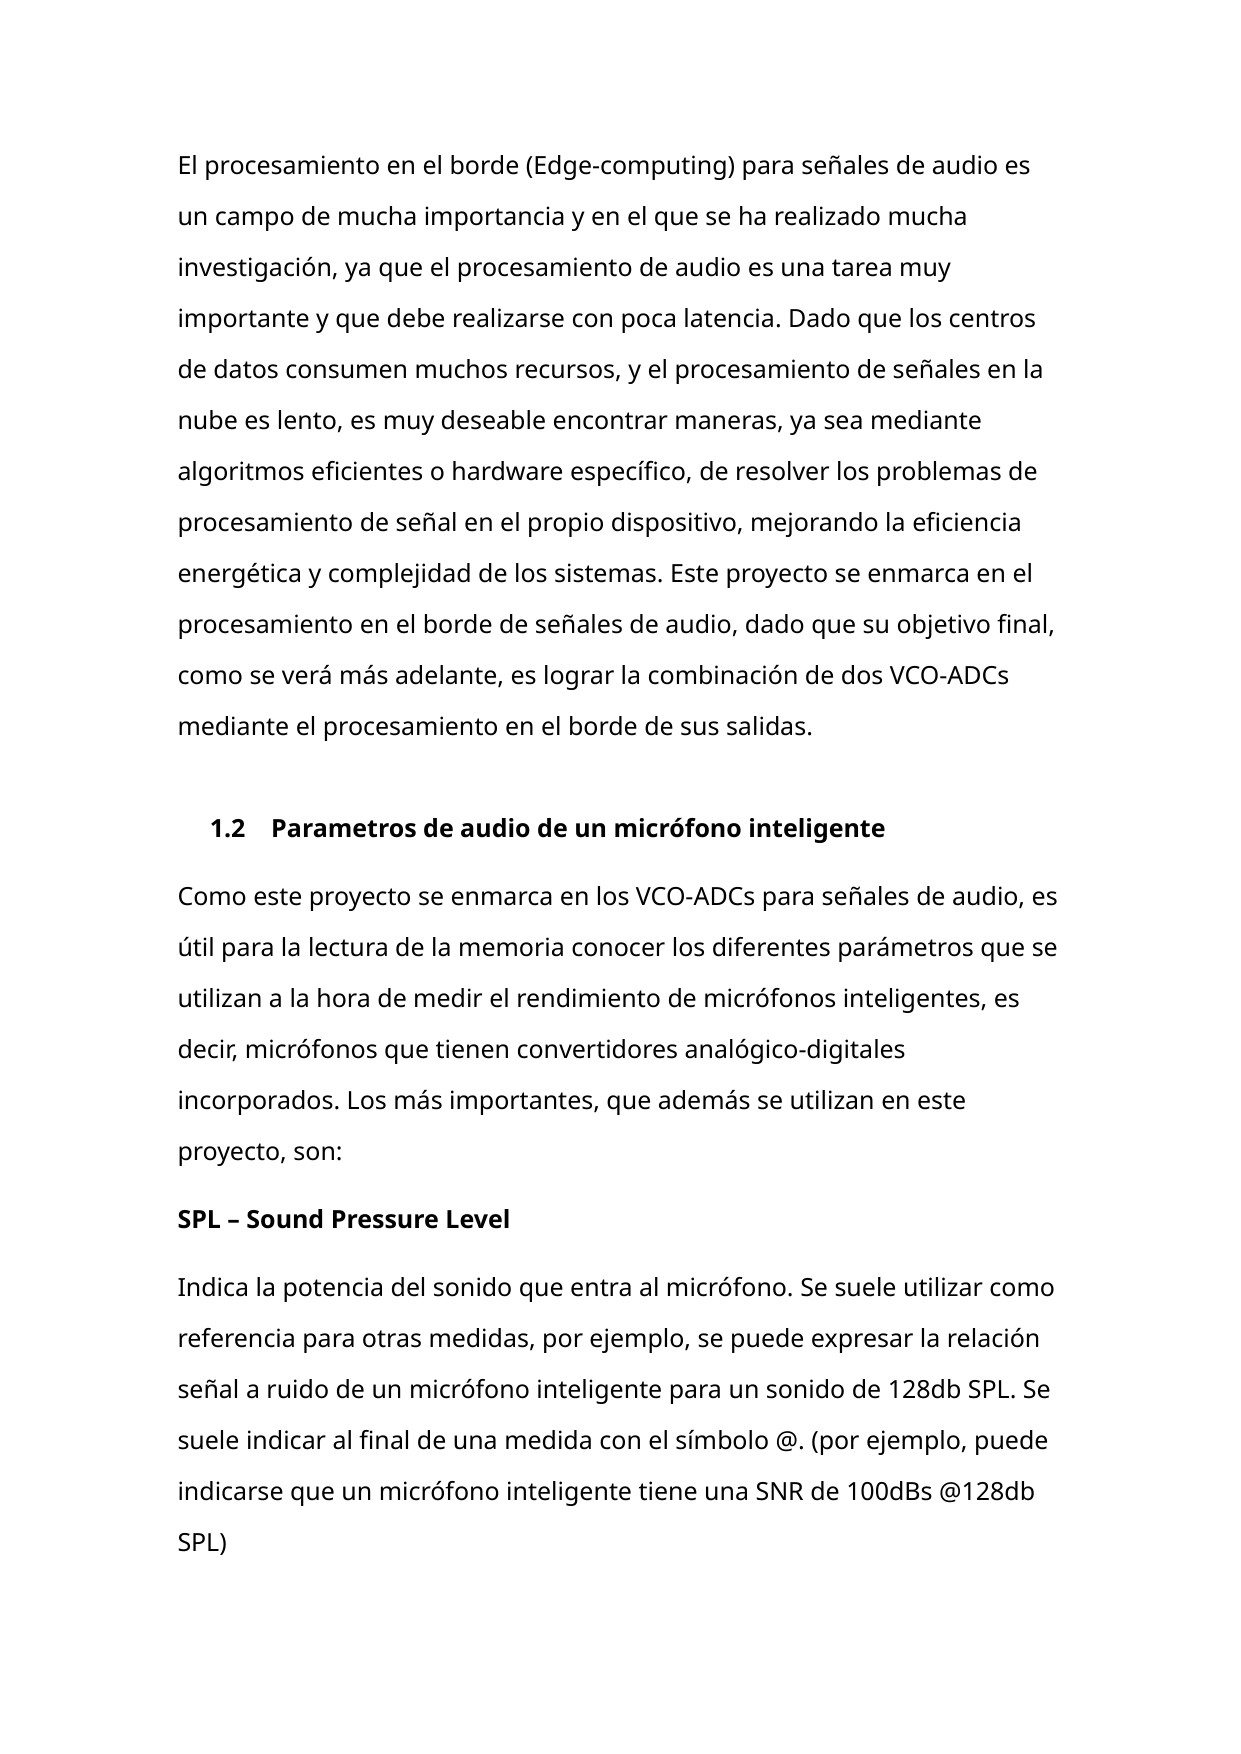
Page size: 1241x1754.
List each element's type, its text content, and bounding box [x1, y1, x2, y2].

text El procesamiento en el borde (Edge-computing) para señales de audio es un campo de mucha importancia y en el que se ha realizado mucha investigación, ya que el procesamiento de audio es una tarea muy importante y que debe realizarse con poca latencia. Dado que los centros de datos consumen muchos recursos, y el procesamiento de señales en la nube es lento, es muy deseable encontrar maneras, ya sea mediante algoritmos eficientes o hardware específico, de resolver los problemas de procesamiento de señal en el propio dispositivo, mejorando la eficiencia energética y complejidad de los sistemas. Este proyecto se enmarca en el procesamiento en el borde de señales de audio, dado que su objetivo final, como se verá más adelante, es lograr la combinación de dos VCO-ADCs mediante el procesamiento en el borde de sus salidas. 1.2 Parametros de audio de un micrófono inteligente [177, 148, 1063, 845]
text SPL – Sound Pressure Level [177, 1202, 1063, 1236]
text Como este proyecto se enmarca en los VCO-ADCs para señales de audio, es útil para la lectura de la memoria conocer los diferentes parámetros que se utilizan a la hora de medir el rendimiento de micrófonos inteligentes, es decir, micrófonos que tienen convertidores analógico-digitales incorporados. Los más importantes, que además se utilizan en este proyecto, son: [177, 879, 1063, 1168]
text Indica la potencia del sonido que entra al micrófono. Se suele utilizar como referencia para otras medidas, por ejemplo, se puede expresar la relación señal a ruido de un micrófono inteligente para un sonido de 128db SPL. Se suele indicar al final de una medida con el símbolo @. (por ejemplo, puede indicarse que un micrófono inteligente tiene una SNR de 100dBs @128db SPL) [177, 1269, 1063, 1559]
